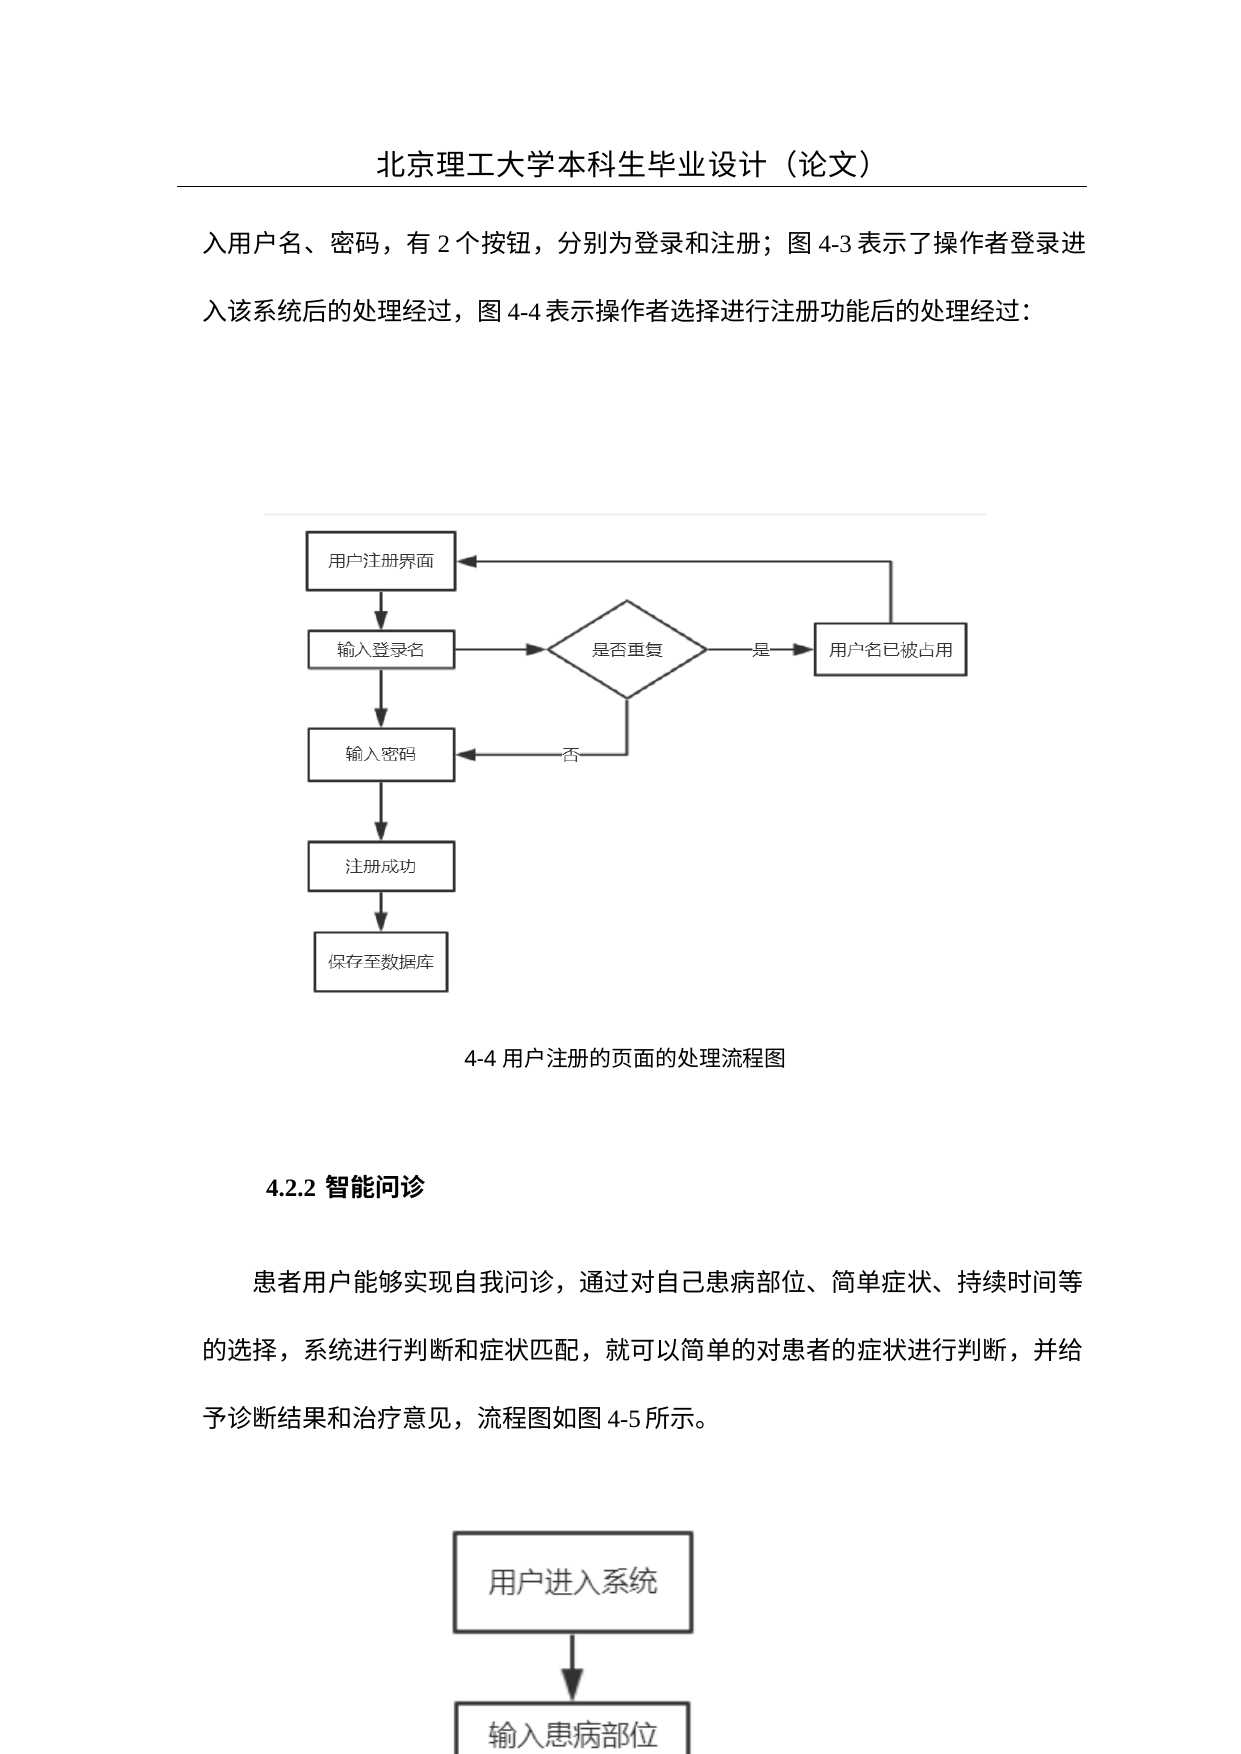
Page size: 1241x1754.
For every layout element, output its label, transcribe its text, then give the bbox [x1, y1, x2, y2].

picture [264, 513, 986, 1021]
text 患者用户能够实现自我问诊，通过对自己患病部位、简单症状、持续时间等的选择，系统进行判断和症状匹配，就可以简单的对患者的症状进行判断，并给予诊断结果和治疗意见，流程图如图4-5所示。 [202, 1246, 1087, 1450]
picture [304, 1529, 816, 1754]
subtitle 智能问诊 [266, 1151, 1087, 1219]
